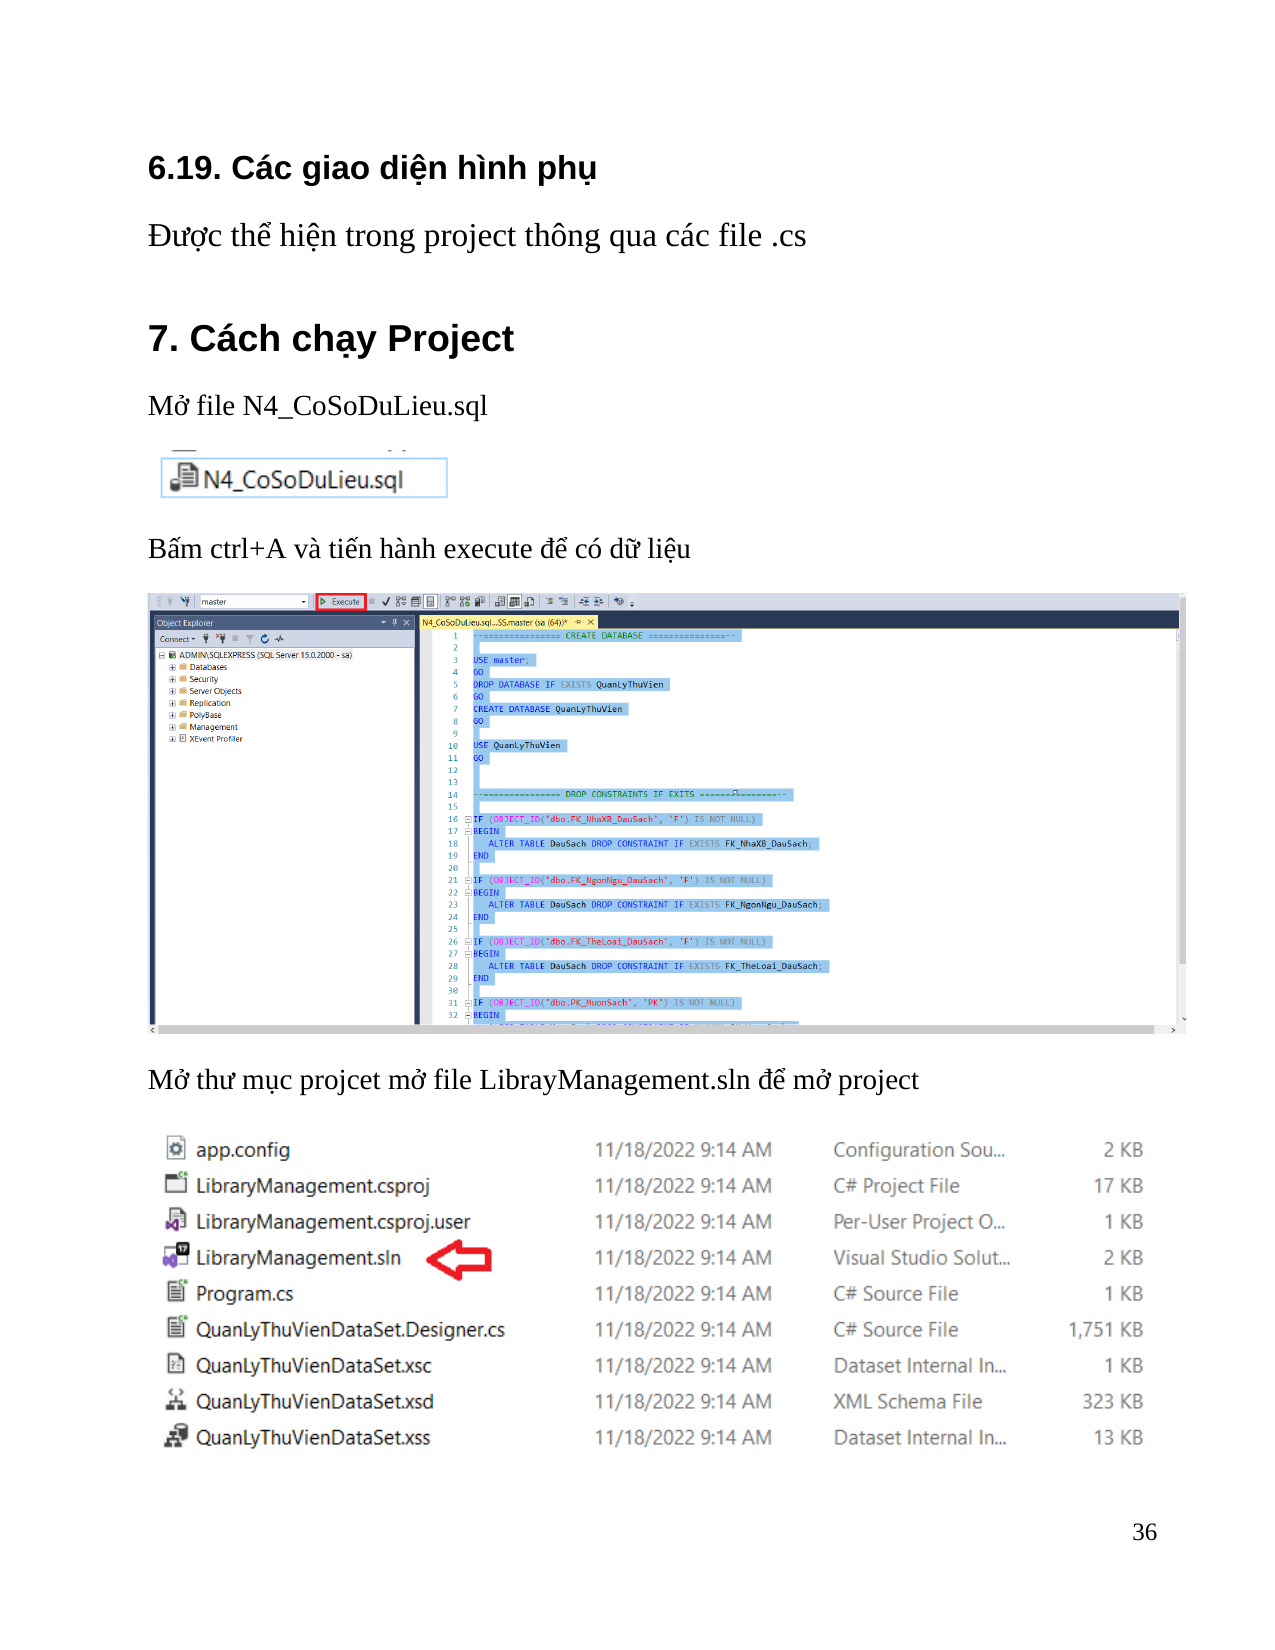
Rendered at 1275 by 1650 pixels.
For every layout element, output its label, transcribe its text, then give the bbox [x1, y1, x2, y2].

text Mở file N4_CoSoDuLieu.sql [148, 388, 1157, 422]
subtitle Các giao diện hình phụ [148, 148, 1157, 186]
subtitle Cách chạy Project [148, 317, 1157, 360]
text Bấm ctrl+A và tiến hành execute để có dữ liệu [148, 531, 1157, 564]
text Được thể hiện trong project thông qua các file .cs [148, 215, 1157, 253]
picture [147, 450, 459, 503]
text Mở thư mục projcet mở file LibrayManagement.sln để mở project [148, 1062, 1157, 1096]
picture [147, 1129, 1157, 1454]
picture [147, 593, 1187, 1034]
